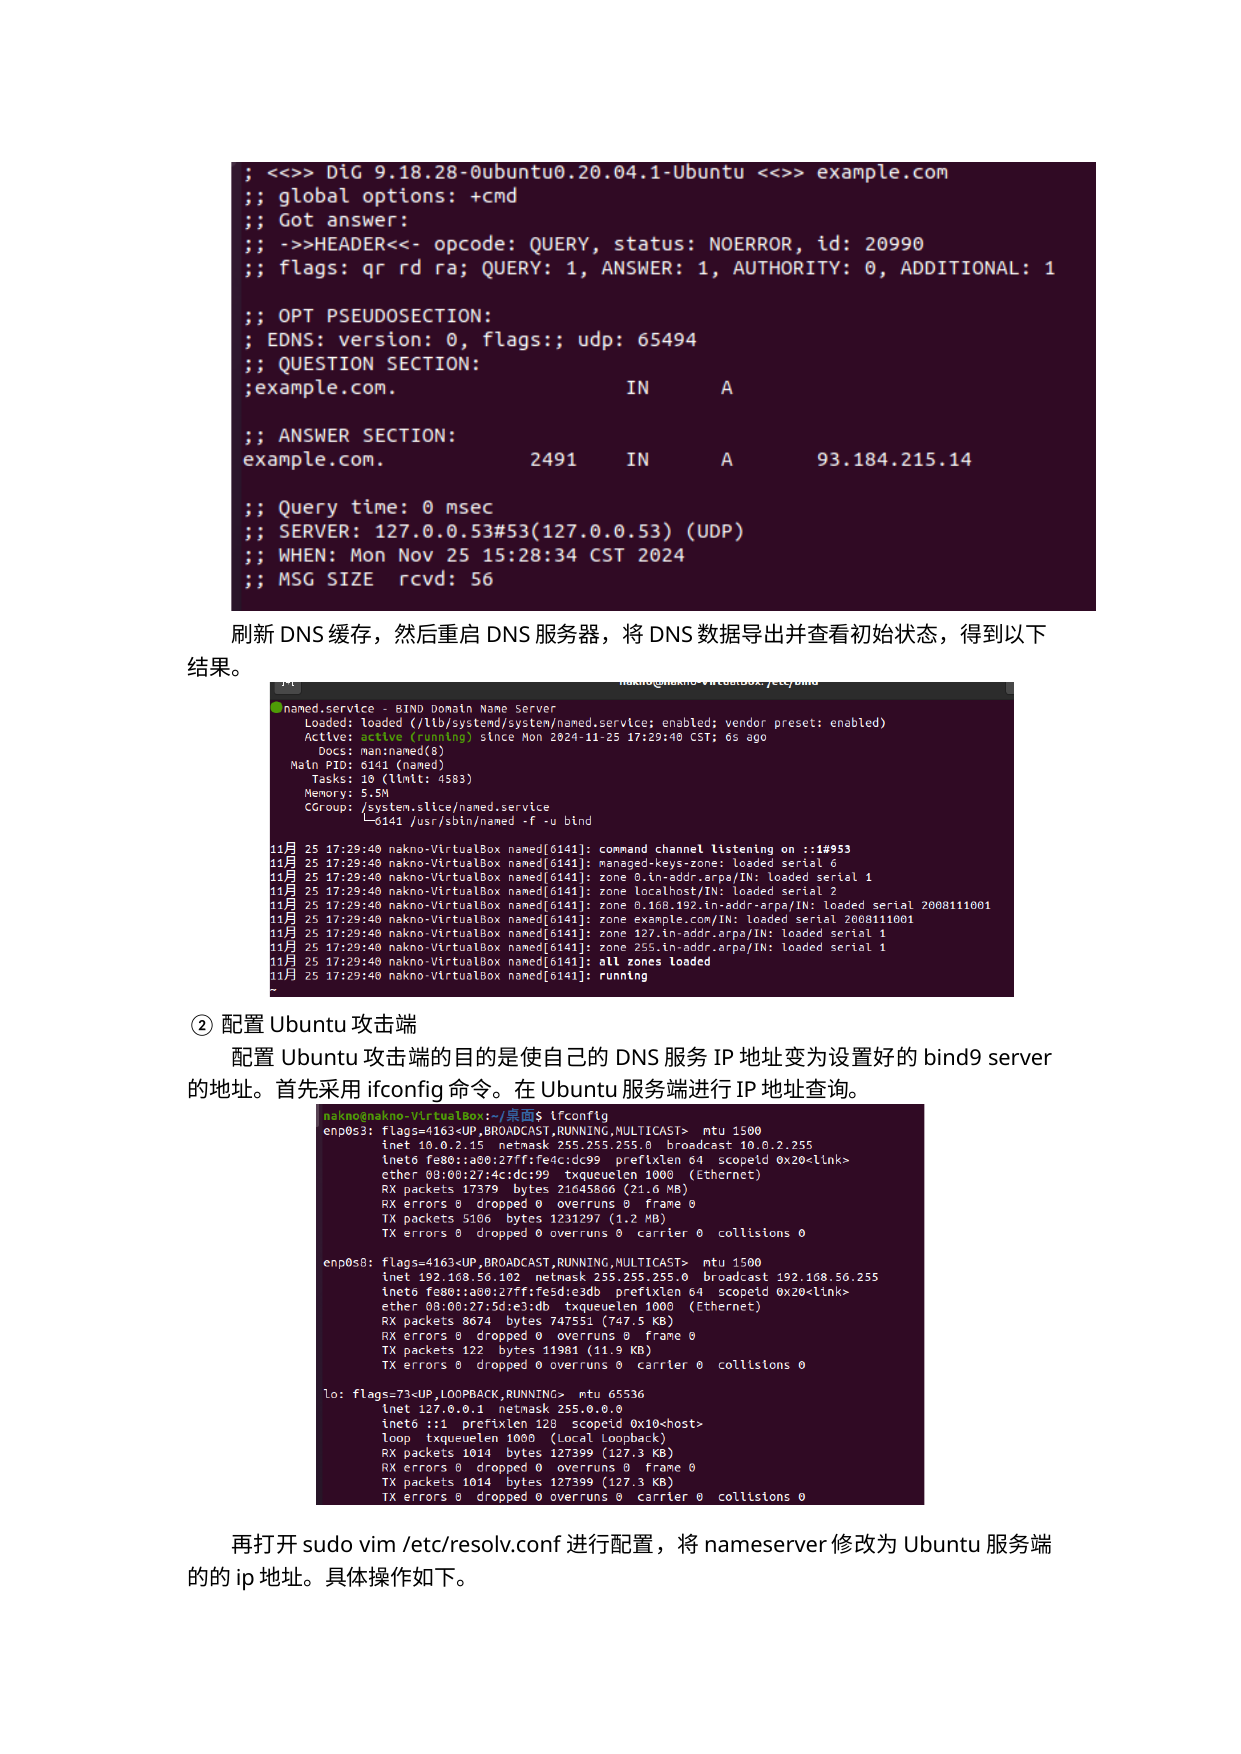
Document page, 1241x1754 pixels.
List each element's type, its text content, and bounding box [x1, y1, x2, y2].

text 再打开sudo vim /etc/resolv.conf进行配置，将nameserver修改为Ubuntu服务端的的ip地址。具体操作如下。 [187, 1527, 1053, 1592]
text 配置Ubuntu攻击端的目的是使自己的DNS服务IP地址变为设置好的bind9 server的地址。首先采用ifconfig命令。在Ubuntu服务端进行IP地址查询。 [187, 1039, 1053, 1104]
picture [231, 162, 1096, 611]
picture [316, 1104, 925, 1505]
text ②配置Ubuntu攻击端 [187, 1007, 1053, 1039]
text 刷新DNS缓存，然后重启DNS服务器，将DNS数据导出并查看初始状态，得到以下结果。 [187, 617, 1053, 682]
picture [269, 682, 1014, 997]
